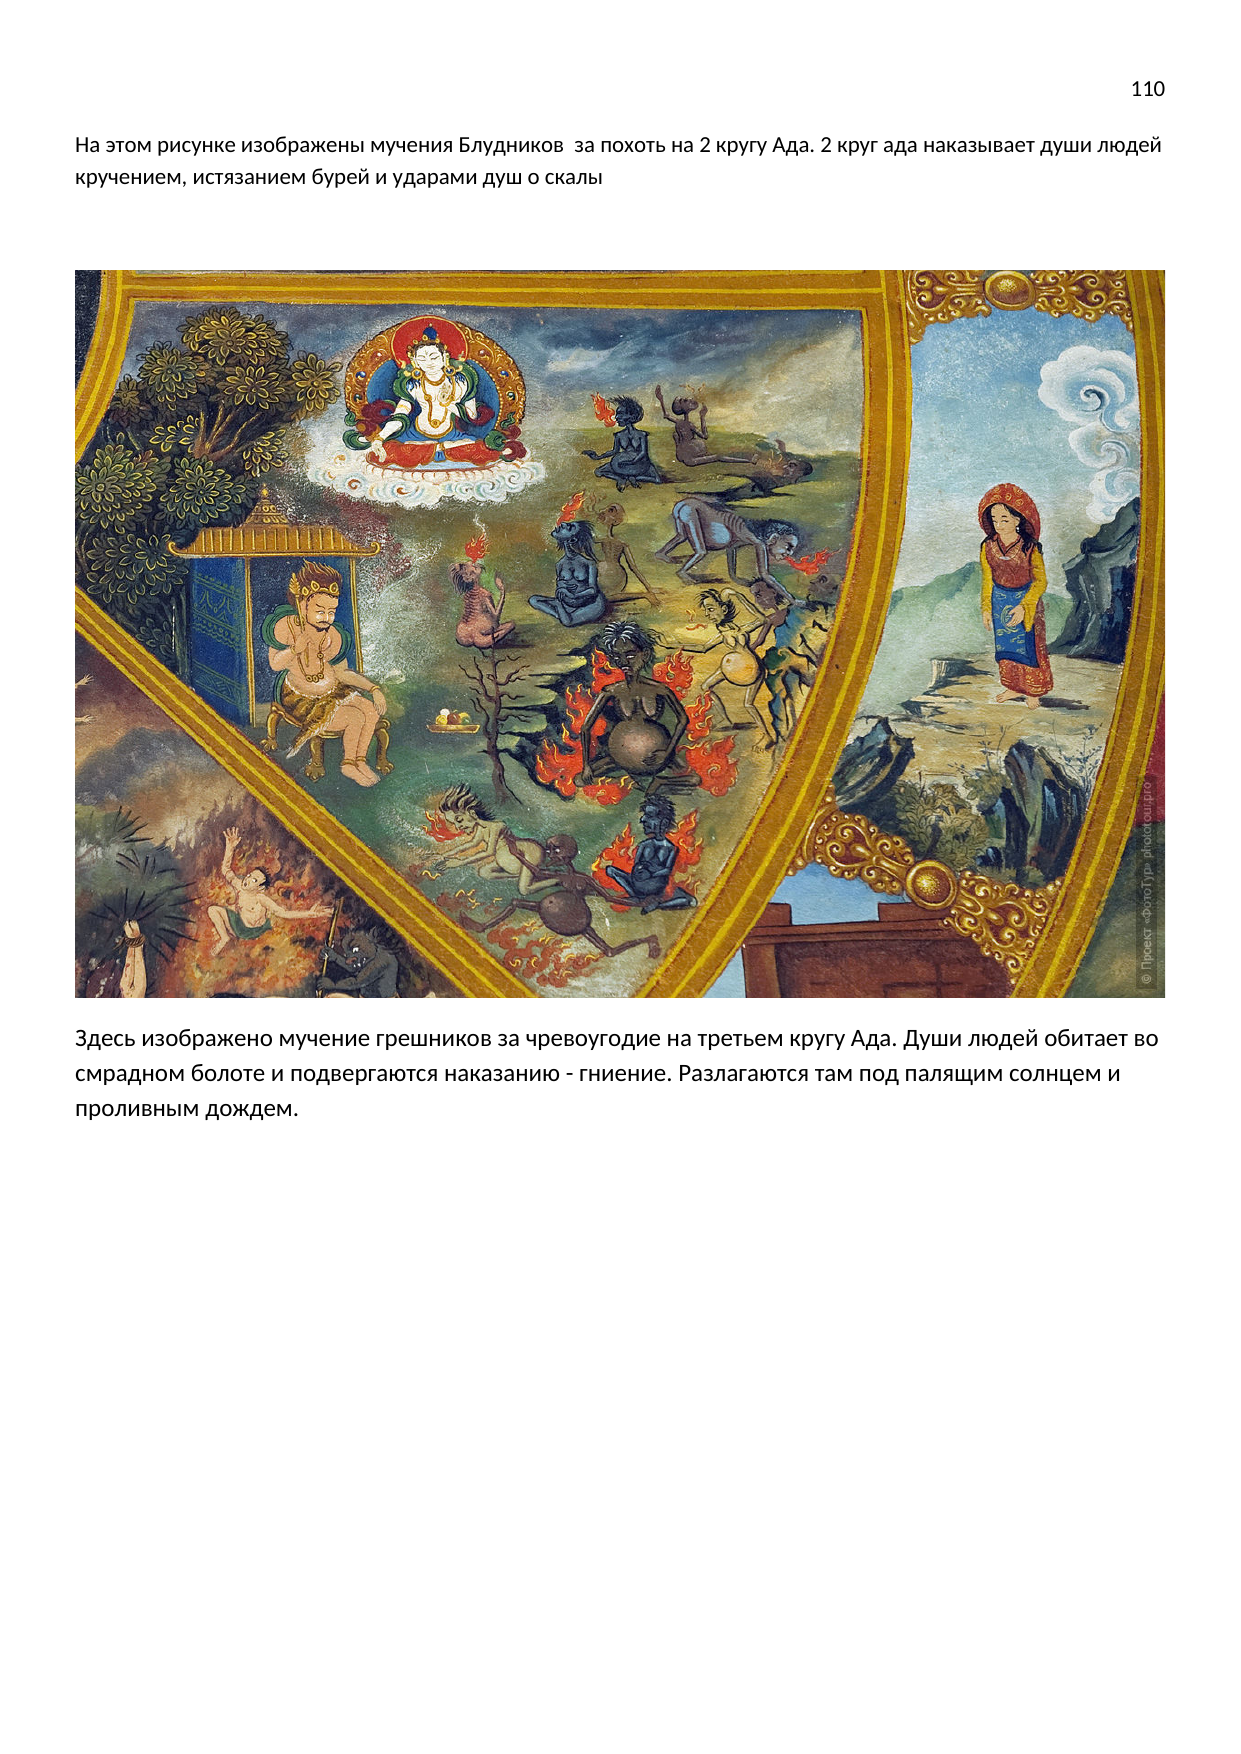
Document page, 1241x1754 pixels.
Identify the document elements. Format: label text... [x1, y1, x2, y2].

text На этом рисунке изображены мучения Блудников за похоть на 2 кругу Ада. 2 круг ада наказывает души людей кручением, истязанием бурей и ударами душ о скалы [75, 130, 1165, 190]
picture [75, 270, 1166, 998]
text Здесь изображено мучение грешников за чревоугодие на третьем кругу Ада. Души людей обитает во смрадном болоте и подвергаются наказанию - гниение. Разлагаются там под палящим солнцем и проливным дождем. [75, 1023, 1165, 1123]
